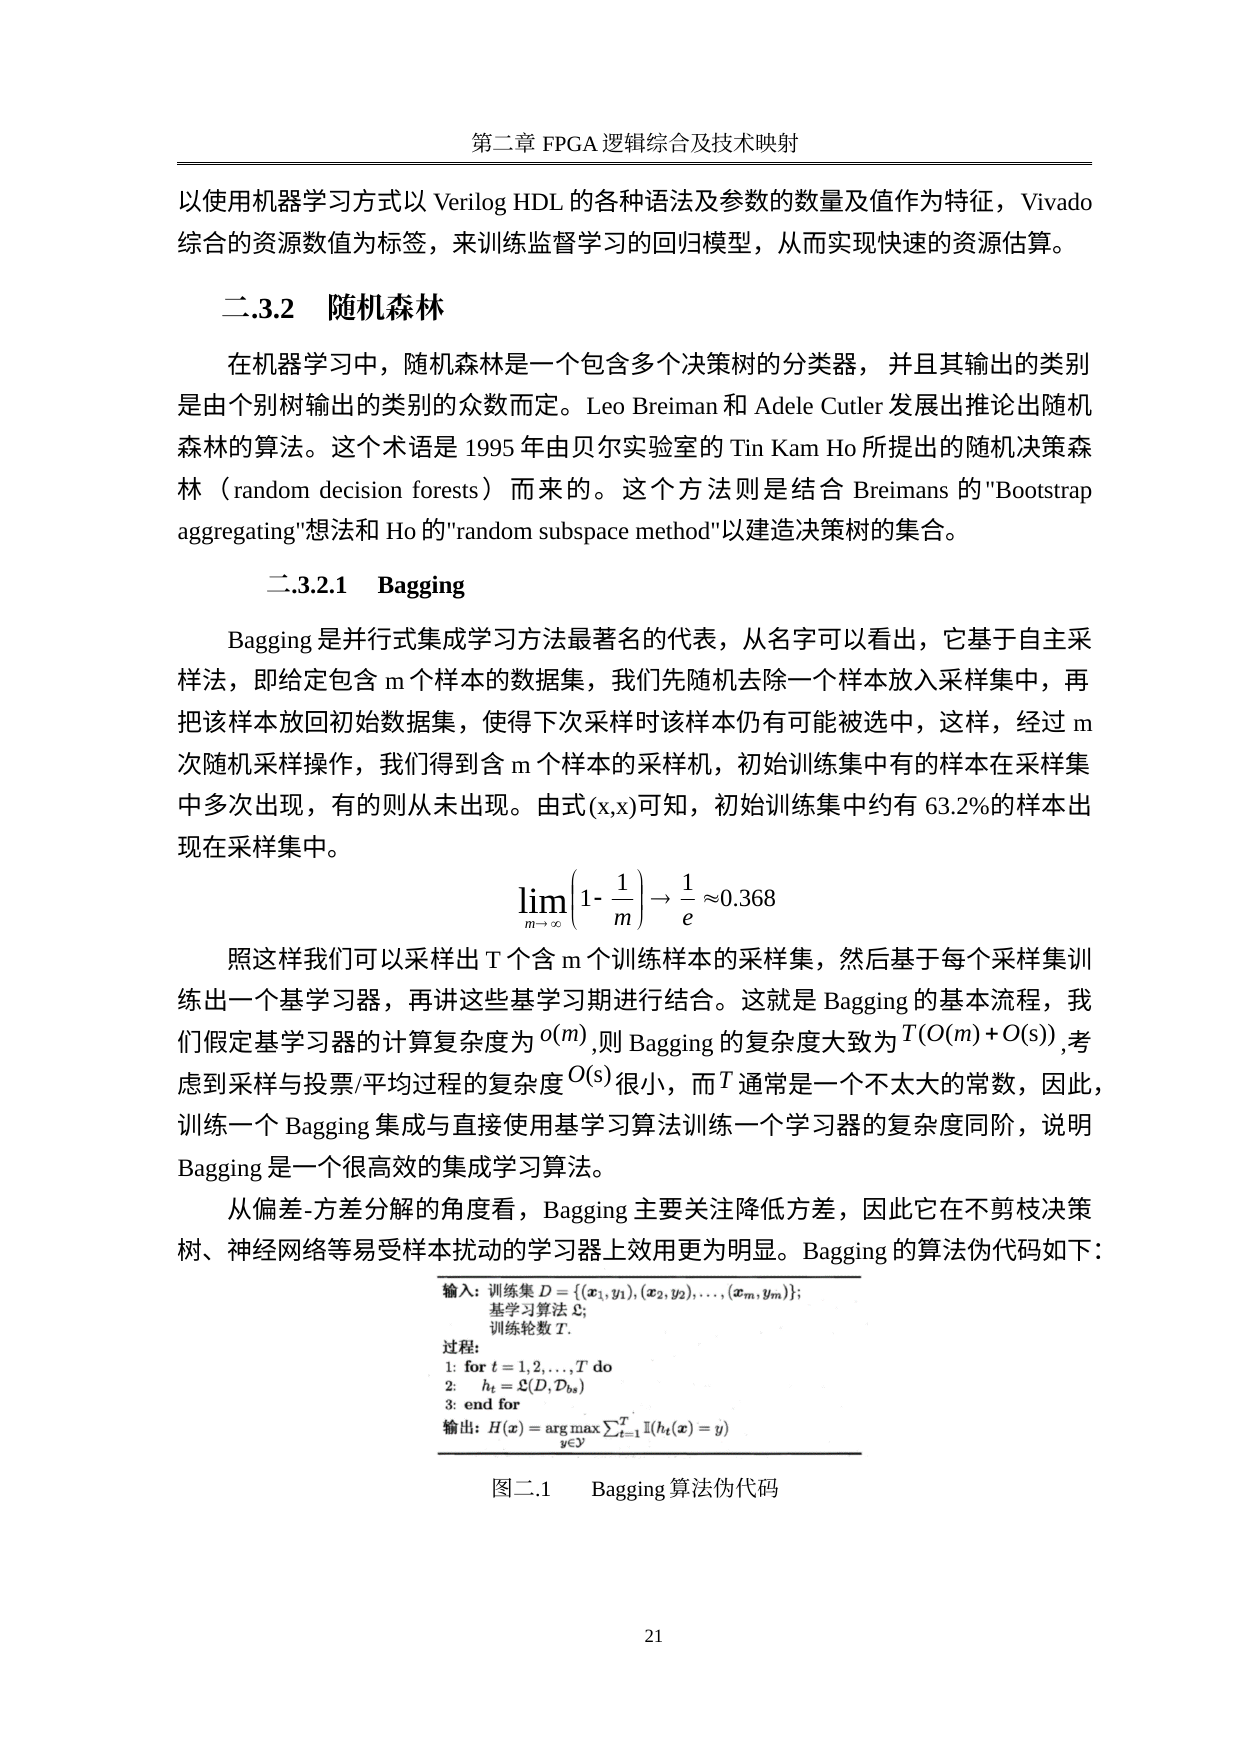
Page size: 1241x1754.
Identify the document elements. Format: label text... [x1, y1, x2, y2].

text 从偏差-方差分解的角度看，Bagging主要关注降低方差，因此它在不剪枝决策树、神经网络等易受样本扰动的学习器上效用更为明显。Bagging的算法伪代码如下： [177, 1185, 1092, 1268]
subtitle 随机森林 [222, 286, 1092, 327]
text 照这样我们可以采样出T个含m个训练样本的采样集，然后基于每个采样集训练出一个基学习器，再讲这些基学习期进行结合。这就是Bagging的基本流程，我们假定基学习器的计算复杂度为,则Bagging的复杂度大致为,考虑到采样与投票/平均过程的复杂度很小，而通常是一个不太大的常数，因此，训练一个Bagging集成与直接使用基学习算法训练一个学习器的复杂度同阶，说明Bagging是一个很高效的集成学习算法。 [177, 935, 1092, 1185]
text Bagging是并行式集成学习方法最著名的代表，从名字可以看出，它基于自主采样法，即给定包含m个样本的数据集，我们先随机去除一个样本放入采样集中，再把该样本放回初始数据集，使得下次采样时该样本仍有可能被选中，这样，经过m次随机采样操作，我们得到含m个样本的采样机，初始训练集中有的样本在采样集中多次出现，有的则从未出现。由式(x,x)可知，初始训练集中约有63.2%的样本出现在采样集中。 [177, 615, 1092, 865]
picture [422, 1268, 873, 1459]
text 在机器学习中，随机森林是一个包含多个决策树的分类器， 并且其输出的类别是由个别树输出的类别的众数而定。Leo Breiman和Adele Cutler发展出推论出随机森林的算法。这个术语是1995年由贝尔实验室的Tin Kam Ho所提出的随机决策森林（random decision forests）而来的。这个方法则是结合Breimans的"Bootstrap aggregating"想法和Ho的"random subspace method"以建造决策树的集合。 [177, 340, 1092, 548]
text Bagging算法伪代码 [177, 1471, 1092, 1503]
subtitle Bagging [266, 561, 1092, 602]
